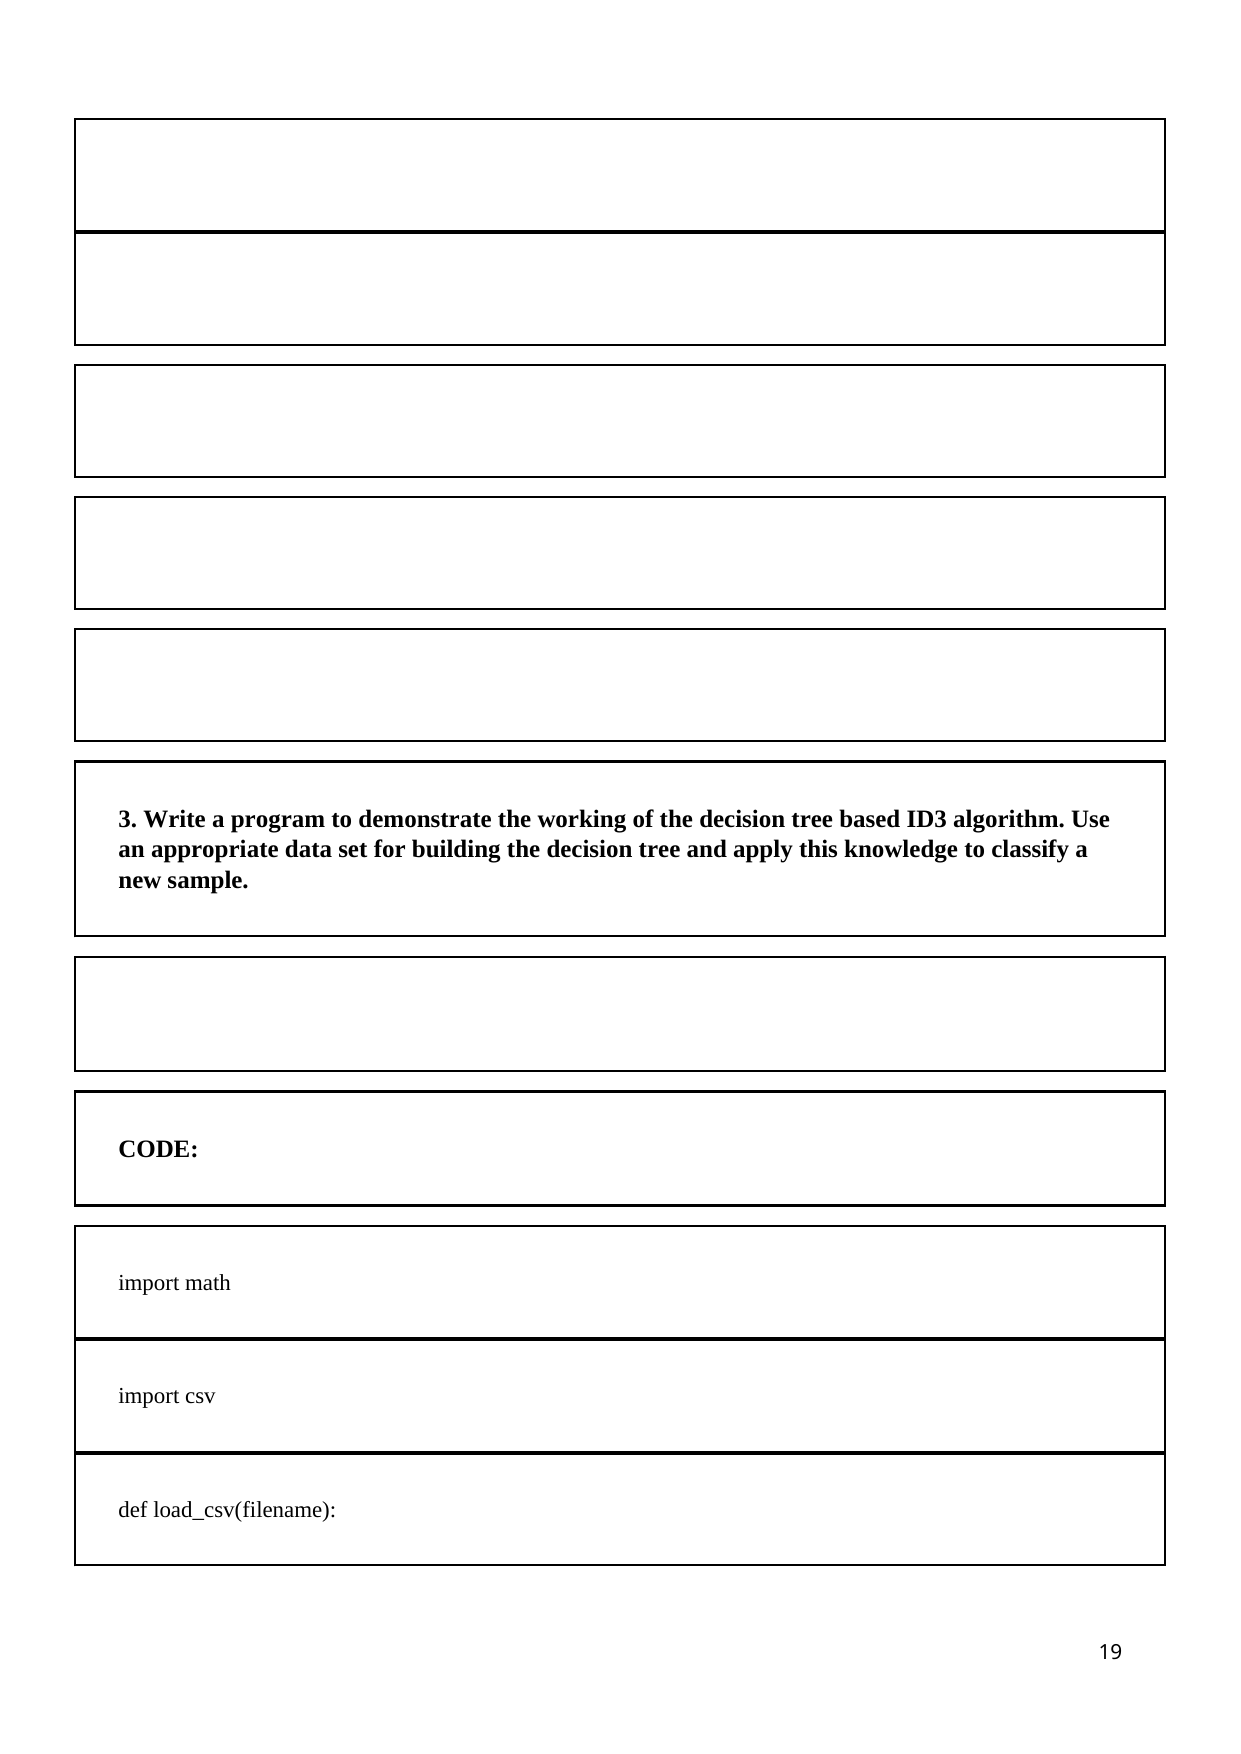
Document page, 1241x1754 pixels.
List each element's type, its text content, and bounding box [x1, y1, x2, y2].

text def load_csv(filename): [76, 1455, 1164, 1564]
text import csv [76, 1341, 1164, 1451]
text import math [76, 1227, 1164, 1337]
text CODE: [76, 1093, 1164, 1204]
text 3. Write a program to demonstrate the working of the decision tree based ID3 algorithm. Use an appropriate data set for building the decision tree and apply this knowledge to classify a new sample. [76, 763, 1164, 935]
